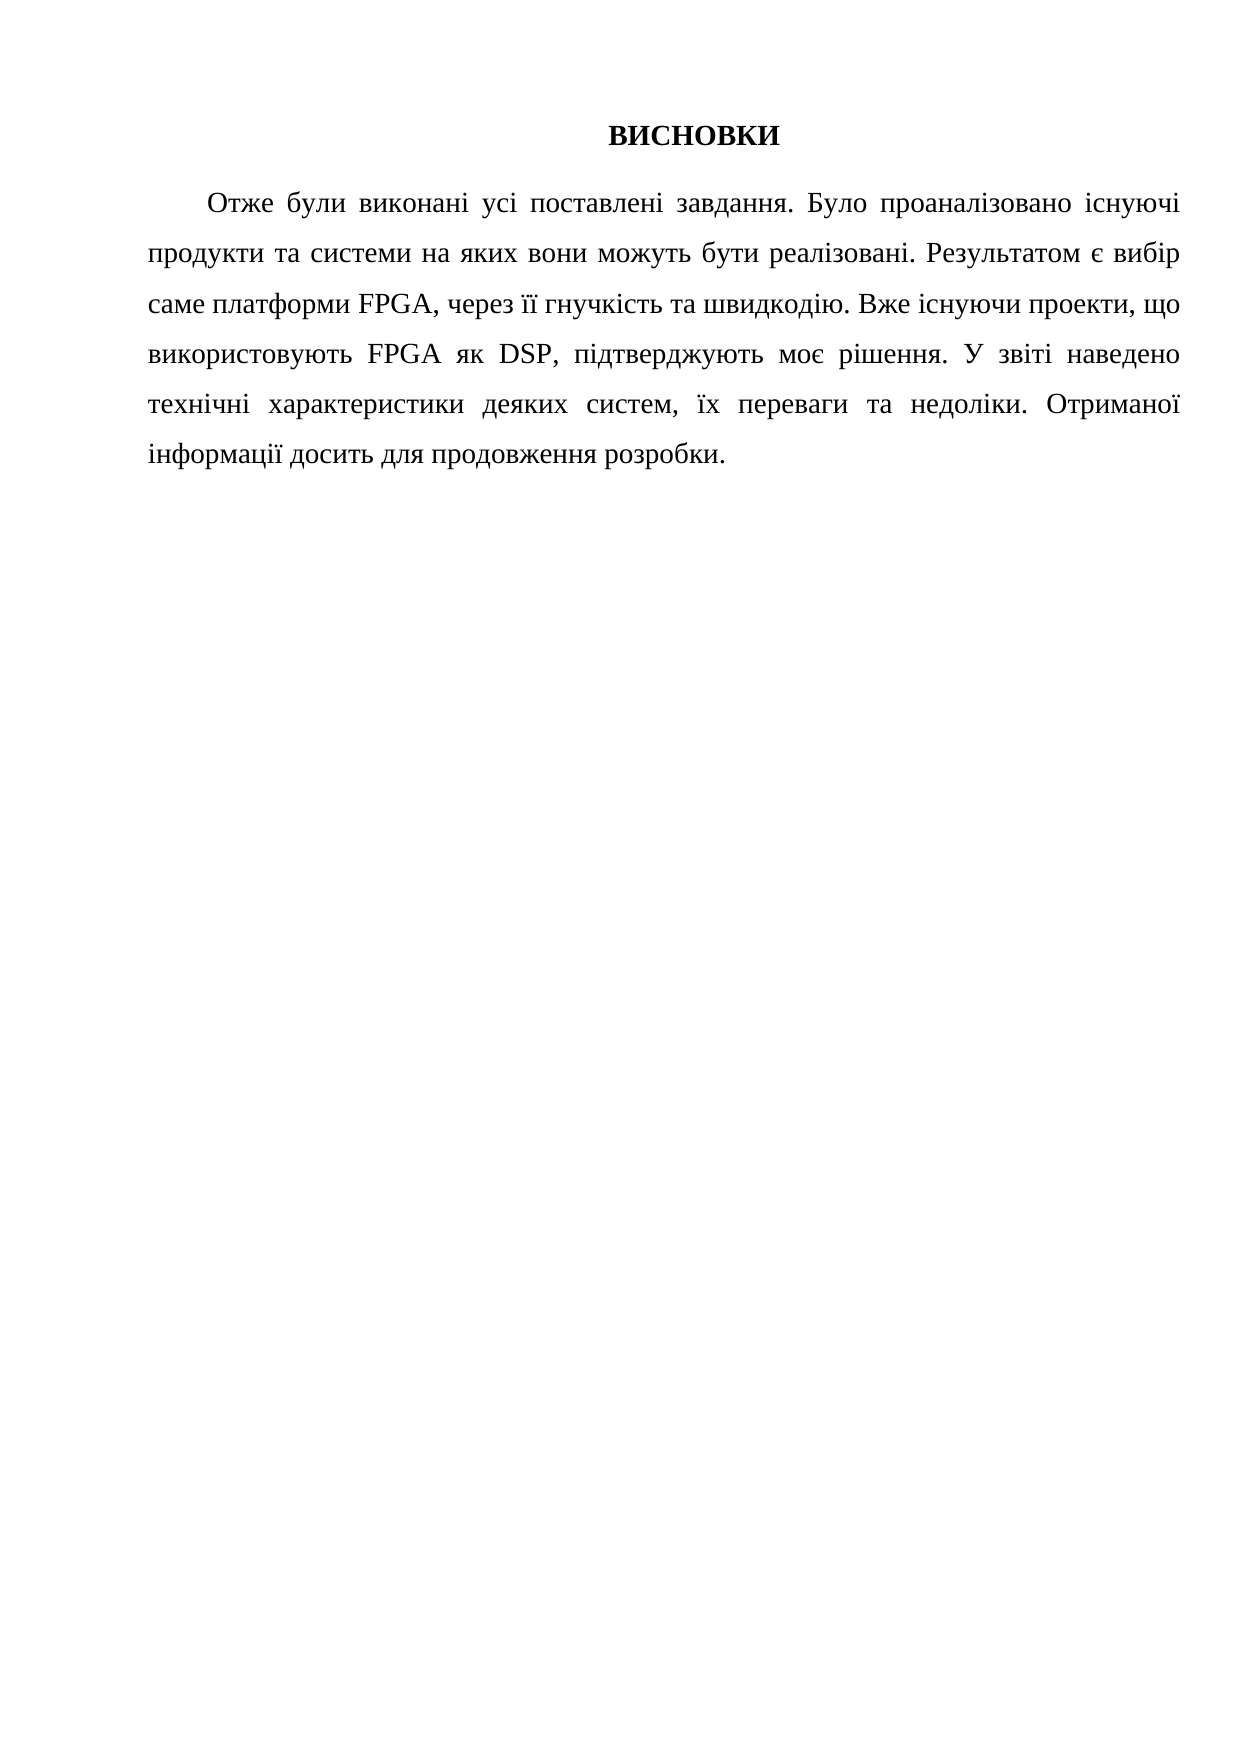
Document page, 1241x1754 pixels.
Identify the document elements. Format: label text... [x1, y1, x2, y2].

text ВИСНОВКИ [148, 118, 1181, 152]
text Отже були виконані усі поставлені завдання. Було проаналізовано існуючі продукти та системи на яких вони можуть бути реалізовані. Результатом є вибір саме платформи FPGA, через її гнучкість та швидкодію. Вже існуючи проекти, що використовують FPGA як DSP, підтверджують моє рішення. У звіті наведено технічні характеристики деяких систем, їх переваги та недоліки. Отриманої інформації досить для продовження розробки. [148, 185, 1181, 470]
